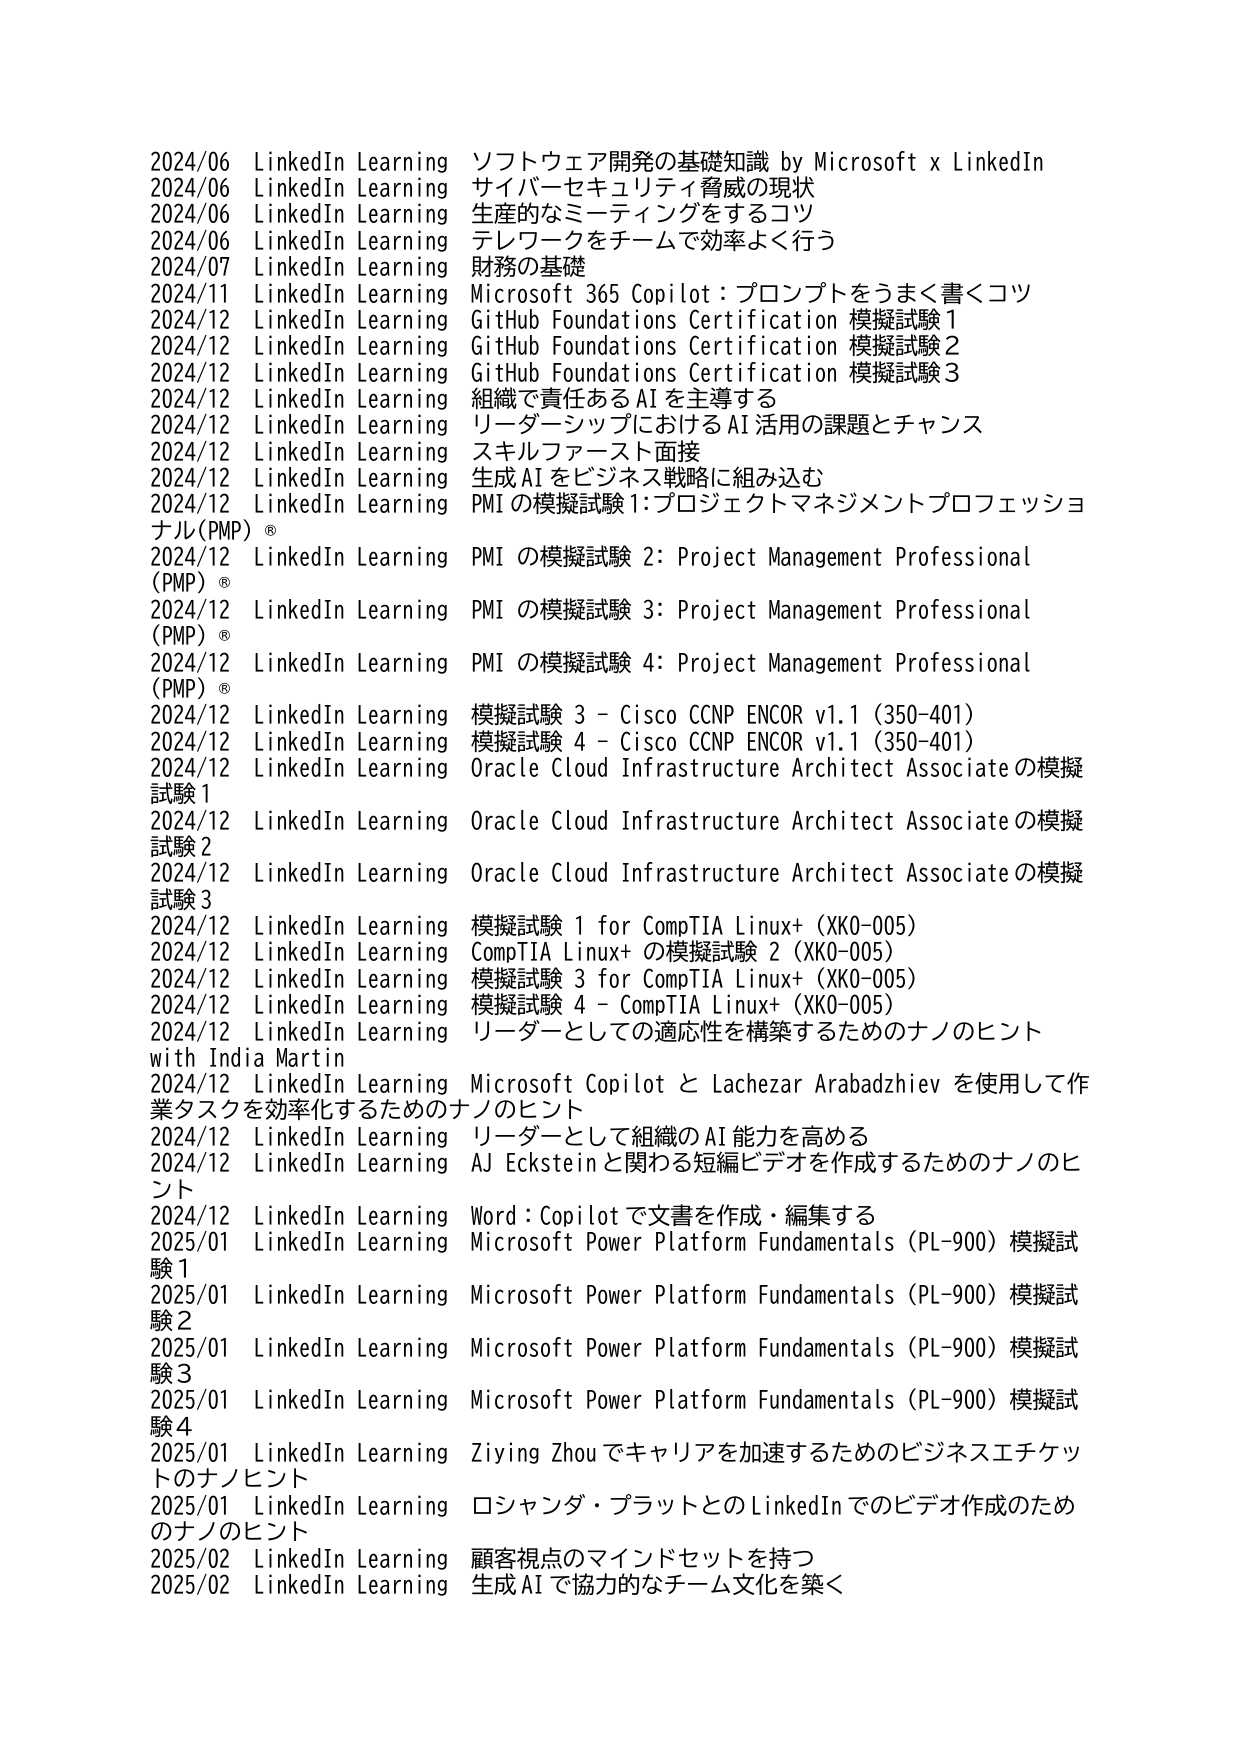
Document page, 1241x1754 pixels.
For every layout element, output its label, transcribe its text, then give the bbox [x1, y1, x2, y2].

text 2024/06 LinkedIn Learning 生産的なミーティングをするコツ [150, 203, 1090, 226]
text 2024/12 LinkedIn Learning AJ Ecksteinと関わる短編ビデオを作成するためのナノのヒント [150, 1151, 1090, 1201]
text 2024/12 LinkedIn Learning GitHub Foundations Certification 模擬試験１ [150, 308, 1090, 331]
text 2024/12 LinkedIn Learning Oracle Cloud Infrastructure Architect Associateの模擬試験2 [150, 809, 1090, 858]
text 2024/12 LinkedIn Learning リーダーシップにおけるAI活用の課題とチャンス [150, 413, 1090, 436]
text 2024/12 LinkedIn Learning 模擬試験 3 - Cisco CCNP ENCOR v1.1 (350-401) [150, 703, 1090, 726]
text 2024/12 LinkedIn Learning リーダーとして組織のAI能力を高める [150, 1125, 1090, 1148]
text 2024/12 LinkedIn Learning 模擬試験 3 for CompTIA Linux+ (XK0-005) [150, 967, 1090, 990]
text 2024/12 LinkedIn Learning PMIの模擬試験1:プロジェクトマネジメントプロフェッショナル(PMP) ® [150, 493, 1090, 542]
text 2024/12 LinkedIn Learning Word：Copilotで文書を作成・編集する [150, 1204, 1090, 1227]
text 2024/12 LinkedIn Learning スキルファースト面接 [150, 440, 1090, 463]
text 2024/06 LinkedIn Learning サイバーセキュリティ脅威の現状 [150, 176, 1090, 199]
text 2025/02 LinkedIn Learning 生成AIで協力的なチーム文化を築く [150, 1573, 1090, 1596]
text 2024/12 LinkedIn Learning 模擬試験 4 - Cisco CCNP ENCOR v1.1 (350-401) [150, 730, 1090, 753]
text 2024/12 LinkedIn Learning 模擬試験 4 - CompTIA Linux+ (XK0-005) [150, 993, 1090, 1016]
text 2024/12 LinkedIn Learning 模擬試験 1 for CompTIA Linux+ (XK0-005) [150, 914, 1090, 937]
text 2025/01 LinkedIn Learning ロシャンダ・プラットとのLinkedInでのビデオ作成のためのナノのヒント [150, 1494, 1090, 1543]
text 2024/06 LinkedIn Learning ソフトウェア開発の基礎知識 by Microsoft x LinkedIn [150, 150, 1090, 173]
text 2024/12 LinkedIn Learning Oracle Cloud Infrastructure Architect Associateの模擬試験1 [150, 756, 1090, 805]
text 2024/07 LinkedIn Learning 財務の基礎 [150, 255, 1090, 278]
text 2024/06 LinkedIn Learning テレワークをチームで効率よく行う [150, 229, 1090, 252]
text 2024/12 LinkedIn Learning PMI の模擬試験 4: Project Management Professional (PMP) ® [150, 651, 1090, 700]
text 2025/01 LinkedIn Learning Microsoft Power Platform Fundamentals (PL-900) 模擬試験３ [150, 1336, 1090, 1385]
text 2024/12 LinkedIn Learning GitHub Foundations Certification 模擬試験２ [150, 334, 1090, 357]
text 2024/12 LinkedIn Learning PMI の模擬試験 3: Project Management Professional (PMP) ® [150, 598, 1090, 647]
text 2025/01 LinkedIn Learning Microsoft Power Platform Fundamentals (PL-900) 模擬試験１ [150, 1231, 1090, 1280]
text 2024/11 LinkedIn Learning Microsoft 365 Copilot：プロンプトをうまく書くコツ [150, 282, 1090, 305]
text 2025/01 LinkedIn Learning Microsoft Power Platform Fundamentals (PL-900) 模擬試験４ [150, 1389, 1090, 1438]
text 2024/12 LinkedIn Learning PMI の模擬試験 2: Project Management Professional (PMP) ® [150, 545, 1090, 594]
text 2024/12 LinkedIn Learning 組織で責任あるAIを主導する [150, 387, 1090, 410]
text 2024/12 LinkedIn Learning Microsoft Copilot と Lachezar Arabadzhiev を使用して作業タスクを効率化するためのナノのヒント [150, 1072, 1090, 1122]
text 2024/12 LinkedIn Learning CompTIA Linux+ の模擬試験 2 (XK0-005) [150, 941, 1090, 963]
text 2025/02 LinkedIn Learning 顧客視点のマインドセットを持つ [150, 1547, 1090, 1570]
text 2024/12 LinkedIn Learning GitHub Foundations Certification 模擬試験３ [150, 361, 1090, 384]
text 2025/01 LinkedIn Learning Ziying Zhouでキャリアを加速するためのビジネスエチケットのナノヒント [150, 1441, 1090, 1491]
text 2025/01 LinkedIn Learning Microsoft Power Platform Fundamentals (PL-900) 模擬試験２ [150, 1283, 1090, 1332]
text 2024/12 LinkedIn Learning リーダーとしての適応性を構築するためのナノのヒント with India Martin [150, 1020, 1090, 1069]
text 2024/12 LinkedIn Learning Oracle Cloud Infrastructure Architect Associateの模擬試験3 [150, 862, 1090, 911]
text 2024/12 LinkedIn Learning 生成AIをビジネス戦略に組み込む [150, 466, 1090, 489]
